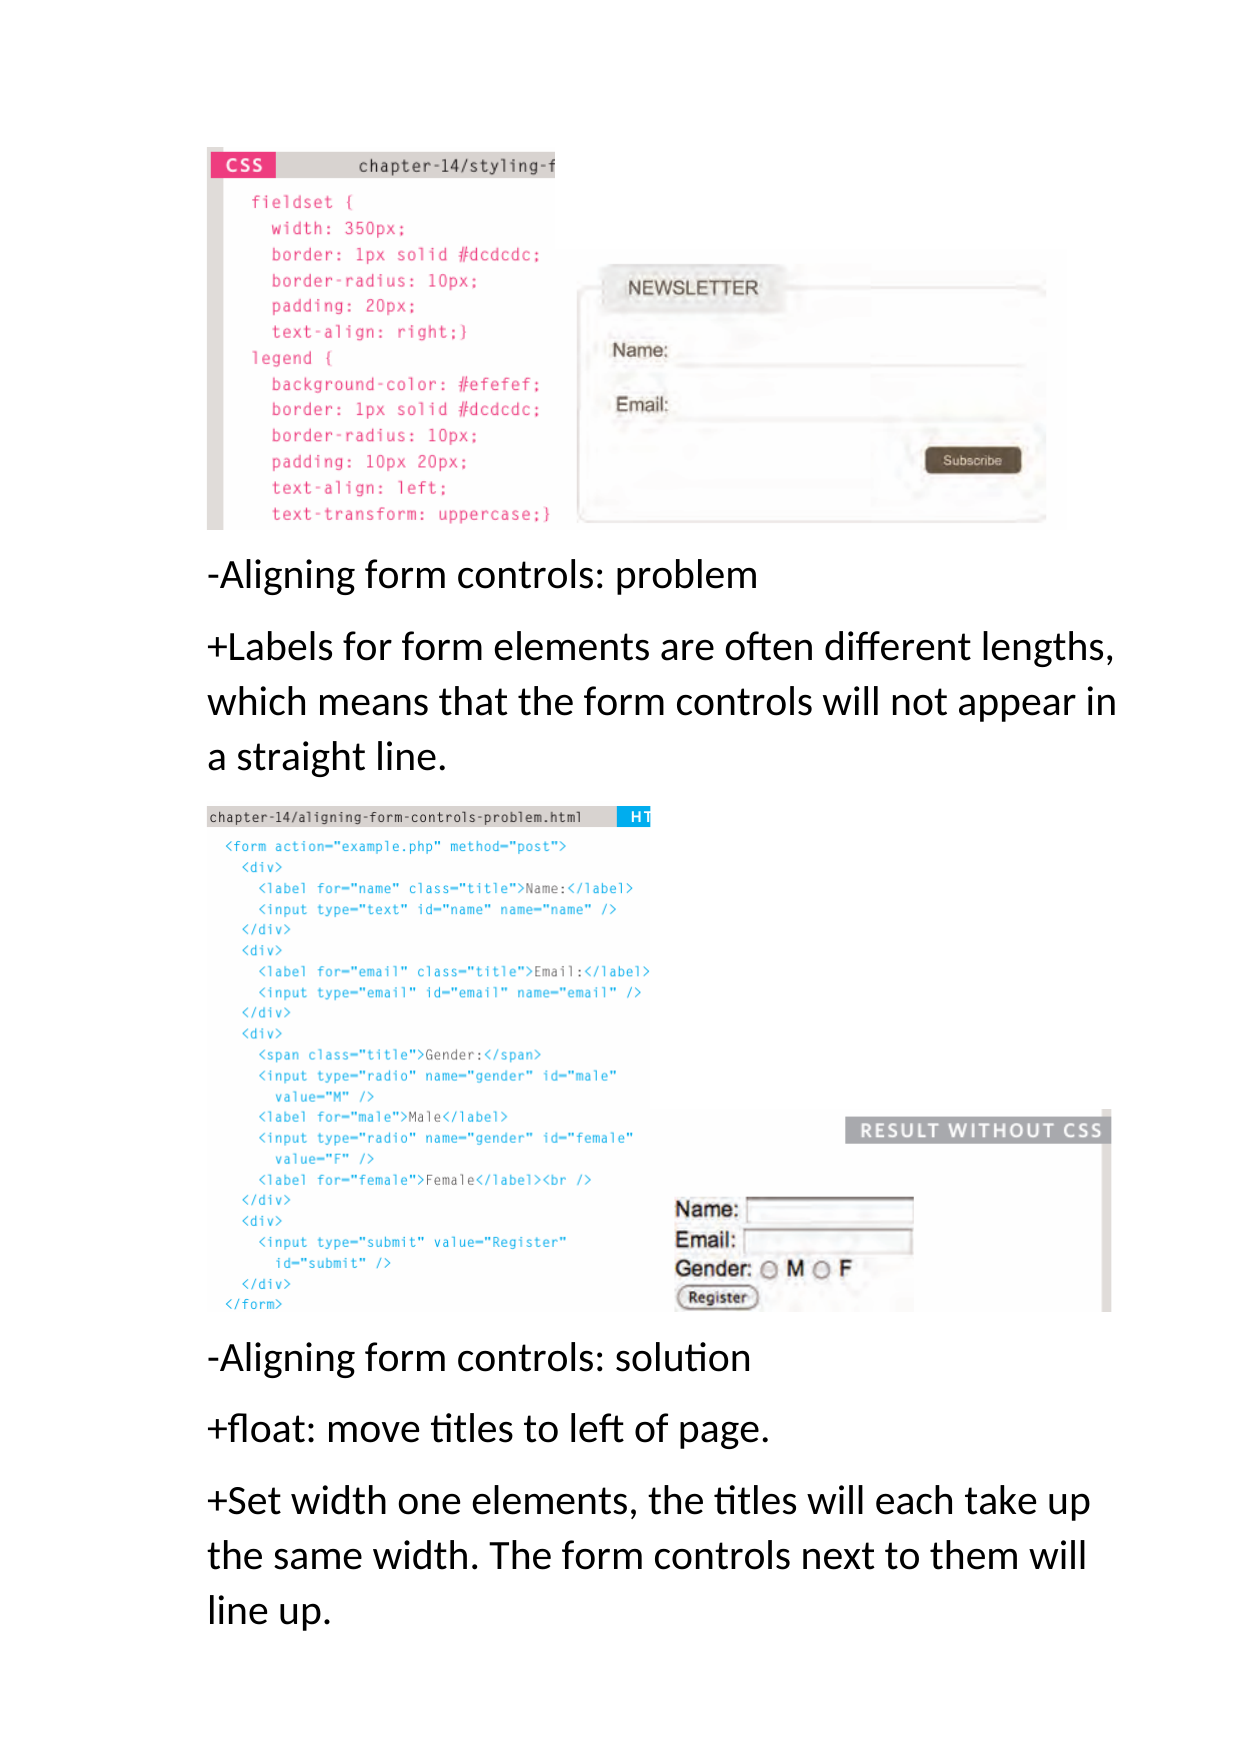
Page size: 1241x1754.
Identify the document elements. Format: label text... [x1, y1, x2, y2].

text +float: move titles to left of page. [207, 1402, 1122, 1453]
picture [206, 801, 1112, 1312]
text -Aligning form controls: problem [207, 548, 1122, 599]
text +Set width one elements, the titles will each take up the same width. The form controls next to them will line up. [207, 1474, 1122, 1634]
text +Labels for form elements are often different lengths, which means that the form controls will not appear in a straight line. [207, 620, 1122, 781]
text -Aligning form controls: solution [207, 1331, 1122, 1382]
picture [632, 812, 640, 821]
picture [206, 147, 1067, 530]
